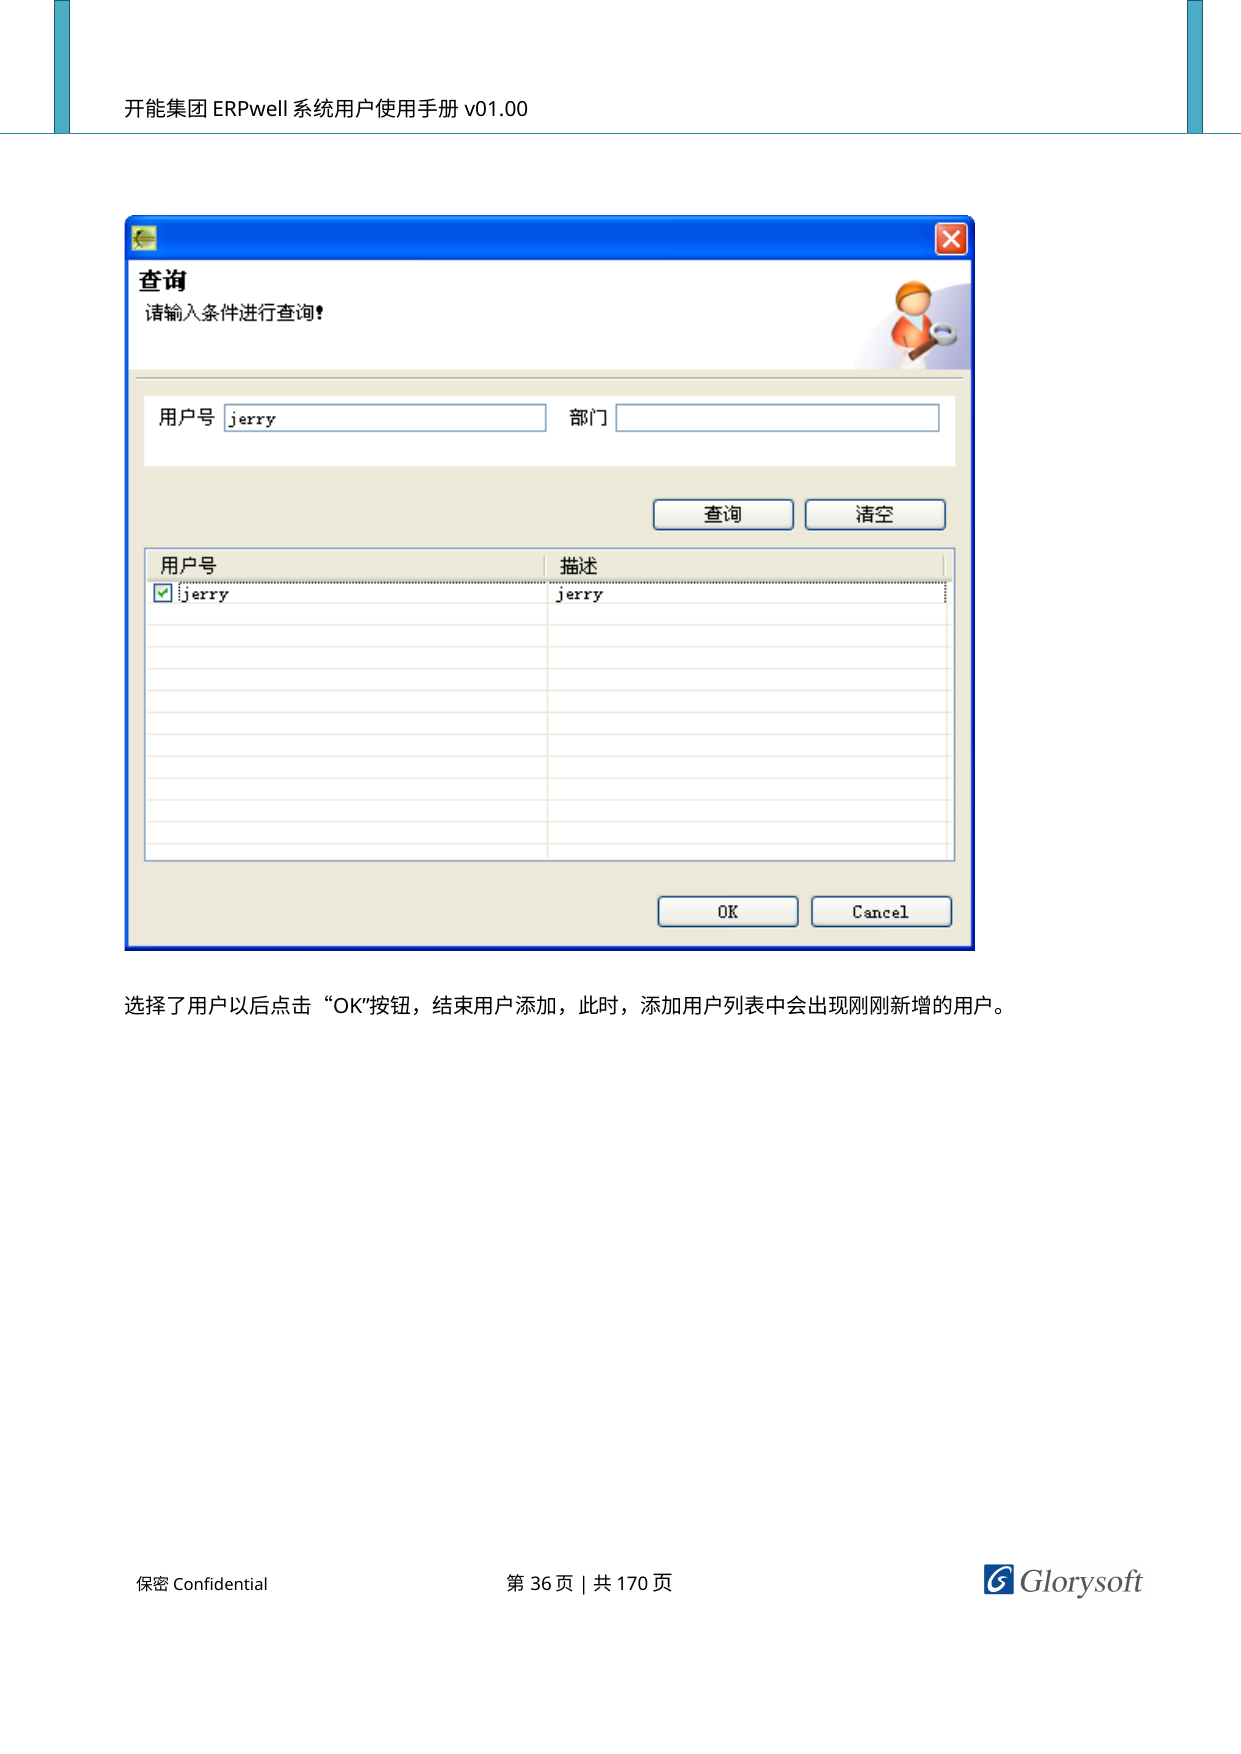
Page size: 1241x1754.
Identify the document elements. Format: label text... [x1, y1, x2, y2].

text 选择了用户以后点击“OK”按钮，结束用户添加，此时，添加用户列表中会出现刚刚新增的用户。 [124, 988, 1150, 1020]
picture [981, 1562, 1146, 1600]
